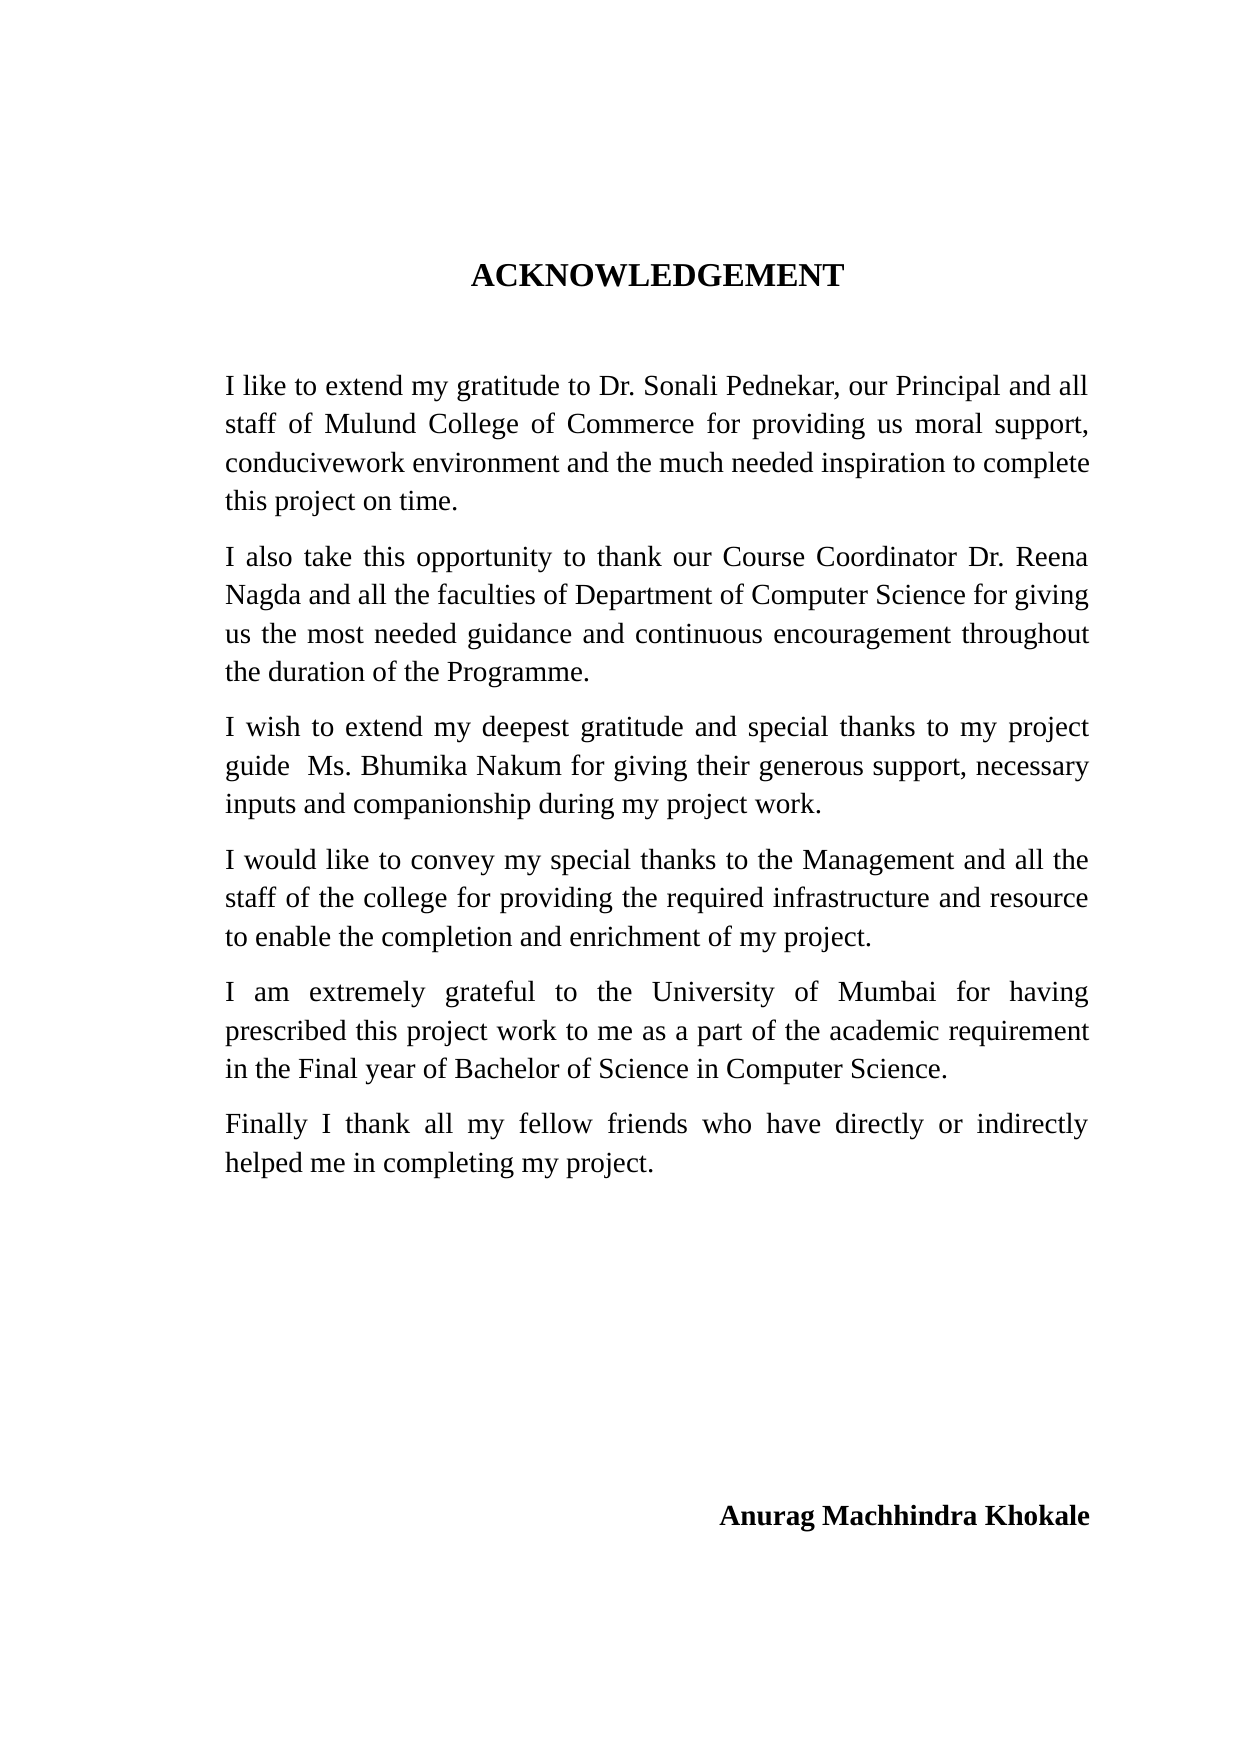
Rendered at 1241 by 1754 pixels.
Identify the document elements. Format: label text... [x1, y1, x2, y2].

text Finally I thank all my fellow friends who have directly or indirectly helped me in completing my project. [225, 1106, 1090, 1178]
text I would like to convey my special thanks to the Management and all the staff of the college for providing the required infrastructure and resource to enable the completion and enrichment of my project. [225, 842, 1090, 952]
text I am extremely grateful to the University of Mumbai for having prescribed this project work to me as a part of the academic requirement in the Final year of Bachelor of Science in Computer Science. [225, 974, 1090, 1085]
text Anurag Machhindra Khokale [225, 1498, 1090, 1532]
text I also take this opportunity to thank our Course Coordinator Dr. Reena Nagda and all the faculties of Department of Computer Science for giving us the most needed guidance and continuous encouragement throughout the duration of the Programme. [225, 539, 1090, 688]
text ACKNOWLEDGEMENT [225, 255, 1090, 293]
text I like to extend my gratitude to Dr. Sonali Pednekar, our Principal and all staff of Mulund College of Commerce for providing us moral support, conducivework environment and the much needed inspiration to complete this project on time. [225, 368, 1090, 517]
text I wish to extend my deepest gratitude and special thanks to my project guide Ms. Bhumika Nakum for giving their generous support, necessary inputs and companionship during my project work. [225, 709, 1090, 820]
